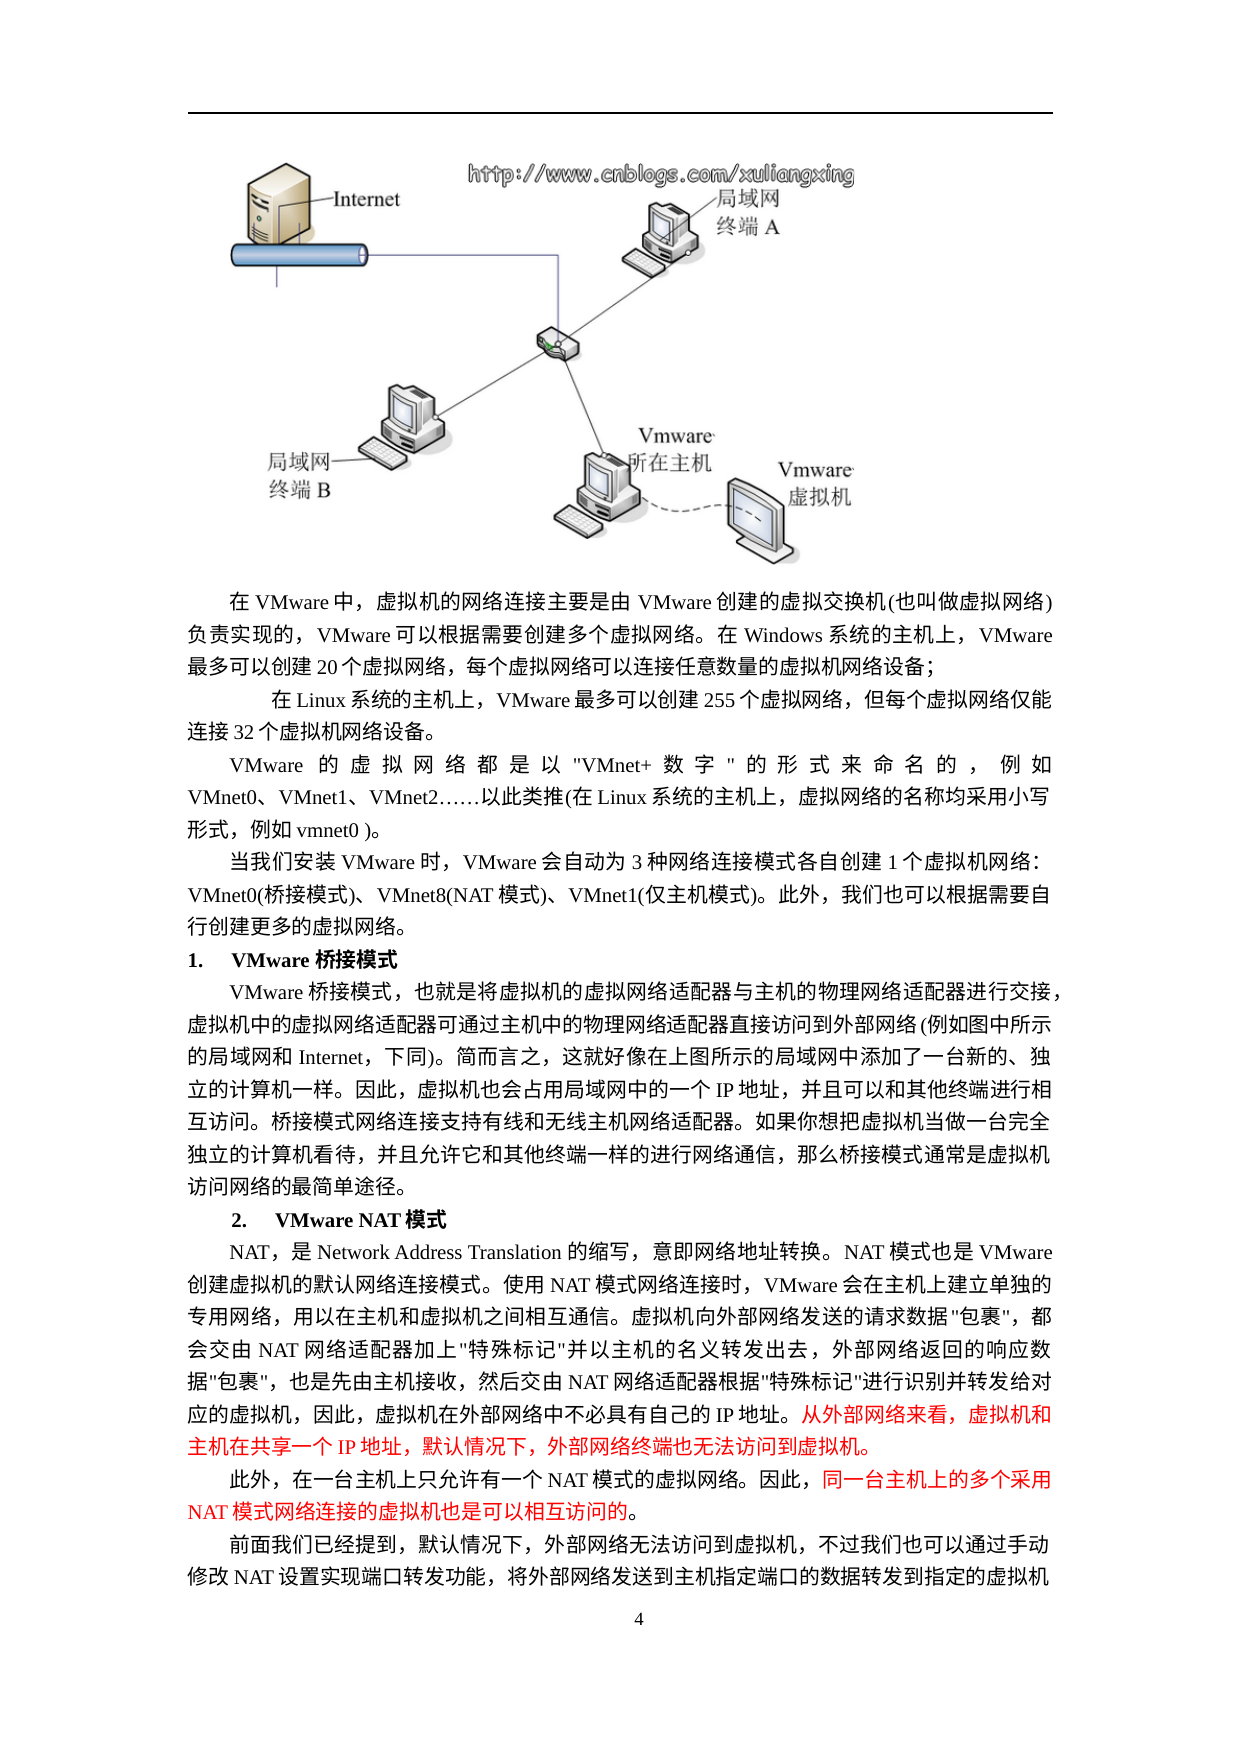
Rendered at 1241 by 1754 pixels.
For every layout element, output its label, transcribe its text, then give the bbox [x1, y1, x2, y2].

text 当我们安装VMware时，VMware会自动为3种网络连接模式各自创建1个虚拟机网络：VMnet0(桥接模式)、VMnet8(NAT模式)、VMnet1(仅主机模式)。此外，我们也可以根据需要自行创建更多的虚拟网络。 [187, 844, 1053, 942]
text 此外，在一台主机上只允许有一个NAT模式的虚拟网络。因此，同一台主机上的多个采用NAT模式网络连接的虚拟机也是可以相互访问的。 [187, 1462, 1053, 1527]
text 在VMware中，虚拟机的网络连接主要是由VMware创建的虚拟交换机(也叫做虚拟网络)负责实现的，VMware可以根据需要创建多个虚拟网络。在Windows系统的主机上，VMware最多可以创建20个虚拟网络，每个虚拟网络可以连接任意数量的虚拟机网络设备； [187, 584, 1053, 682]
text 在Linux系统的主机上，VMware最多可以创建255个虚拟网络，但每个虚拟网络仅能连接32个虚拟机网络设备。 [187, 682, 1053, 747]
text VMware桥接模式，也就是将虚拟机的虚拟网络适配器与主机的物理网络适配器进行交接，虚拟机中的虚拟网络适配器可通过主机中的物理网络适配器直接访问到外部网络(例如图中所示的局域网和Internet，下同)。简而言之，这就好像在上图所示的局域网中添加了一台新的、独立的计算机一样。因此，虚拟机也会占用局域网中的一个IP地址，并且可以和其他终端进行相互访问。桥接模式网络连接支持有线和无线主机网络适配器。如果你想把虚拟机当做一台完全独立的计算机看待，并且允许它和其他终端一样的进行网络通信，那么桥接模式通常是虚拟机访问网络的最简单途径。 [187, 974, 1053, 1202]
text NAT，是Network Address Translation的缩写，意即网络地址转换。NAT模式也是VMware创建虚拟机的默认网络连接模式。使用NAT模式网络连接时，VMware会在主机上建立单独的专用网络，用以在主机和虚拟机之间相互通信。虚拟机向外部网络发送的请求数据"包裹"，都会交由NAT网络适配器加上"特殊标记"并以主机的名义转发出去，外部网络返回的响应数据"包裹"，也是先由主机接收，然后交由NAT网络适配器根据"特殊标记"进行识别并转发给对应的虚拟机，因此，虚拟机在外部网络中不必具有自己的IP地址。从外部网络来看，虚拟机和主机在共享一个IP地址，默认情况下，外部网络终端也无法访问到虚拟机。 [187, 1234, 1053, 1462]
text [187, 1527, 1053, 1592]
subtitle VMware NAT模式 [231, 1202, 1053, 1234]
text VMware的虚拟网络都是以"VMnet+数字"的形式来命名的，例如 VMnet0、VMnet1、VMnet2……以此类推(在Linux系统的主机上，虚拟网络的名称均采用小写形式，例如 vmnet0 )。 [187, 747, 1053, 844]
picture [229, 162, 855, 566]
subtitle VMware 桥接模式 [187, 942, 1053, 974]
